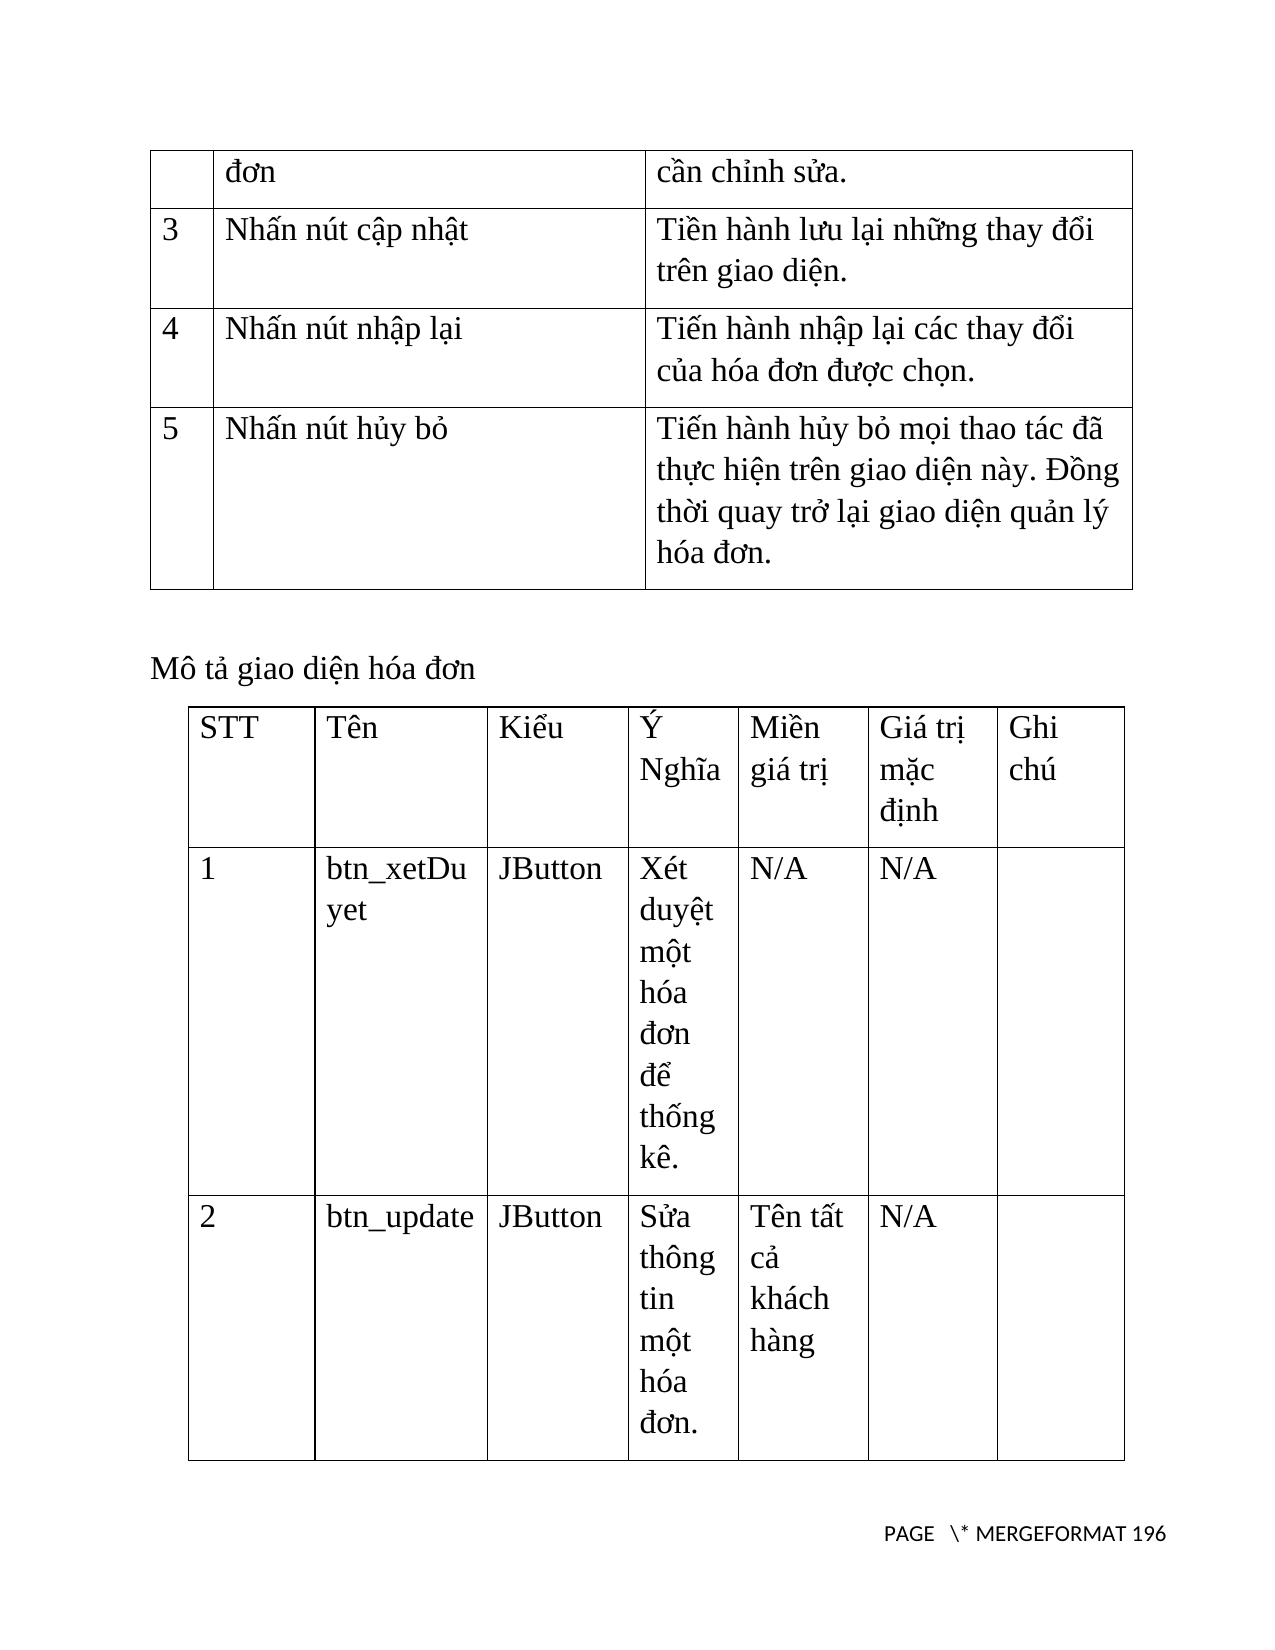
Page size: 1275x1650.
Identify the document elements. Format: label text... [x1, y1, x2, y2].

table_cell 4 [151, 309, 213, 407]
table_header Ý Nghĩa [629, 708, 738, 847]
table_cell 3 [151, 209, 213, 308]
table_header STT [189, 708, 314, 847]
table_cell 2 [151, 151, 213, 208]
table_cell Tên tất cả khách hàng [739, 1196, 868, 1460]
text Mô tả giao diện hóa đơn [150, 648, 1167, 687]
table_header Kiểu [488, 708, 628, 847]
table_cell Nhấn nút nhập lại [214, 309, 645, 407]
table_cell 5 [151, 408, 213, 589]
table_cell Tiến hành hủy bỏ mọi thao tác đã thực hiện trên giao diện này. Đồng thời quay trở lại giao diện quản lý hóa đơn. [646, 408, 1132, 589]
table_cell JButton [488, 1196, 628, 1460]
table_cell 2 [189, 1196, 314, 1460]
table_cell btn_update [316, 1196, 487, 1460]
table_header Tên [316, 708, 487, 847]
table_cell btn_xetDuyet [316, 848, 487, 1195]
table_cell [214, 151, 645, 208]
table_cell Tiền hành lưu lại những thay đổi trên giao diện. [646, 209, 1132, 308]
table_header Giá trị mặc định [869, 708, 997, 847]
table_cell [998, 848, 1124, 1195]
table_cell Nhấn nút cập nhật [214, 209, 645, 308]
table_cell N/A [739, 848, 868, 1195]
table_cell N/A [869, 848, 997, 1195]
table_cell 1 [189, 848, 314, 1195]
table_cell Tiến hành nhập lại các thay đổi của hóa đơn được chọn. [646, 309, 1132, 407]
table_header Ghi chú [998, 708, 1124, 847]
table_cell N/A [869, 1196, 997, 1460]
table_cell Xét duyệt một hóa đơn để thống kê. [629, 848, 738, 1195]
table_cell Nhấn nút hủy bỏ [214, 408, 645, 589]
table_header Miền giá trị [739, 708, 868, 847]
table_cell Sửa thông tin một hóa đơn. [629, 1196, 738, 1460]
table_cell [646, 151, 1132, 208]
table_cell JButton [488, 848, 628, 1195]
table_cell [998, 1196, 1124, 1460]
